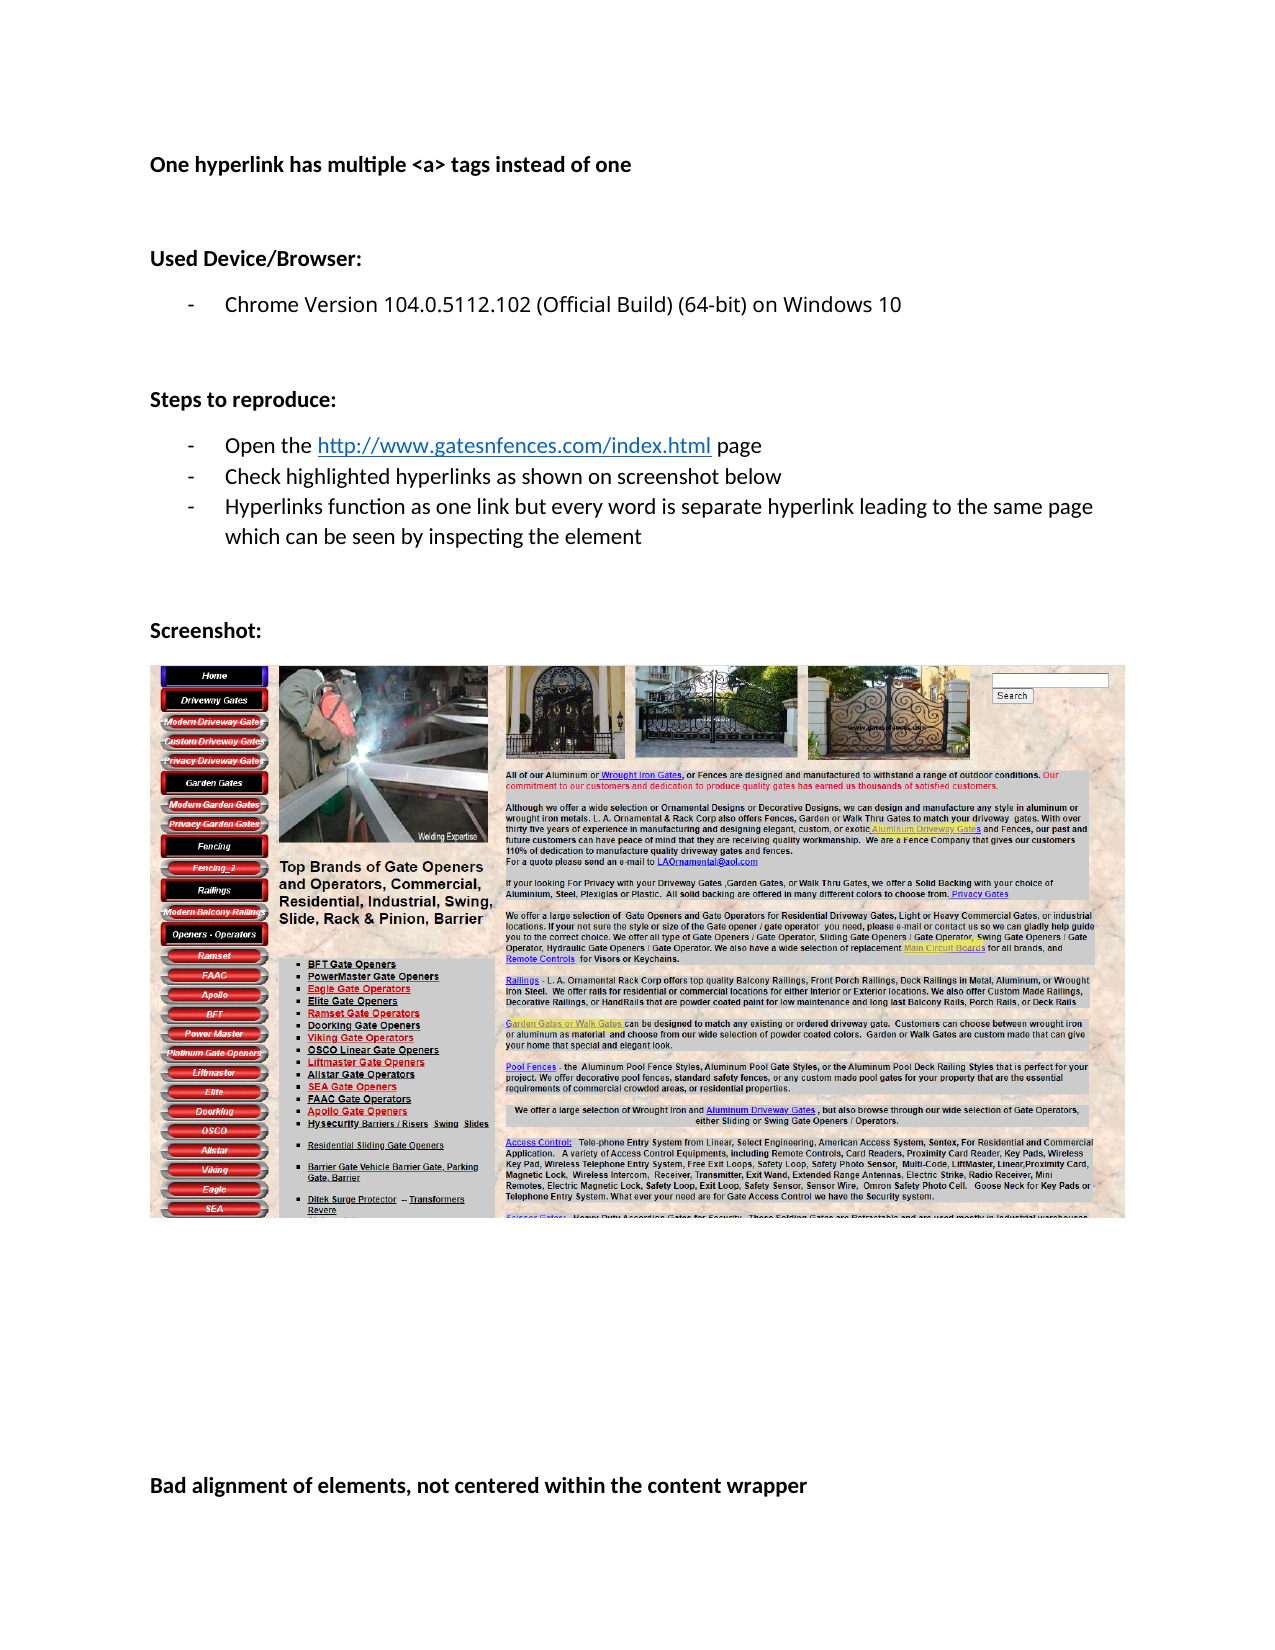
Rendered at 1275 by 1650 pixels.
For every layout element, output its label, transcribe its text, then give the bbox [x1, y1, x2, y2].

text Screenshot: [150, 616, 1125, 644]
text Used Device/Browser: [150, 244, 1125, 272]
list Hyperlinks function as one link but every word is separate hyperlink leading to the same page which can be seen by inspecting the element [187, 492, 1125, 550]
picture [150, 662, 1125, 1218]
list Open the http://www.gatesnfences.com/index.html page [187, 432, 1125, 460]
text Steps to reproduce: [150, 385, 1125, 413]
text One hyperlink has multiple <a> tags instead of one [150, 150, 1125, 178]
list Chrome Version 104.0.5112.102 (Official Build) (64-bit) on Windows 10 [187, 291, 1125, 319]
list Check highlighted hyperlinks as shown on screenshot below [187, 462, 1125, 490]
text Bad alignment of elements, not centered within the content wrapper [150, 1471, 1125, 1499]
